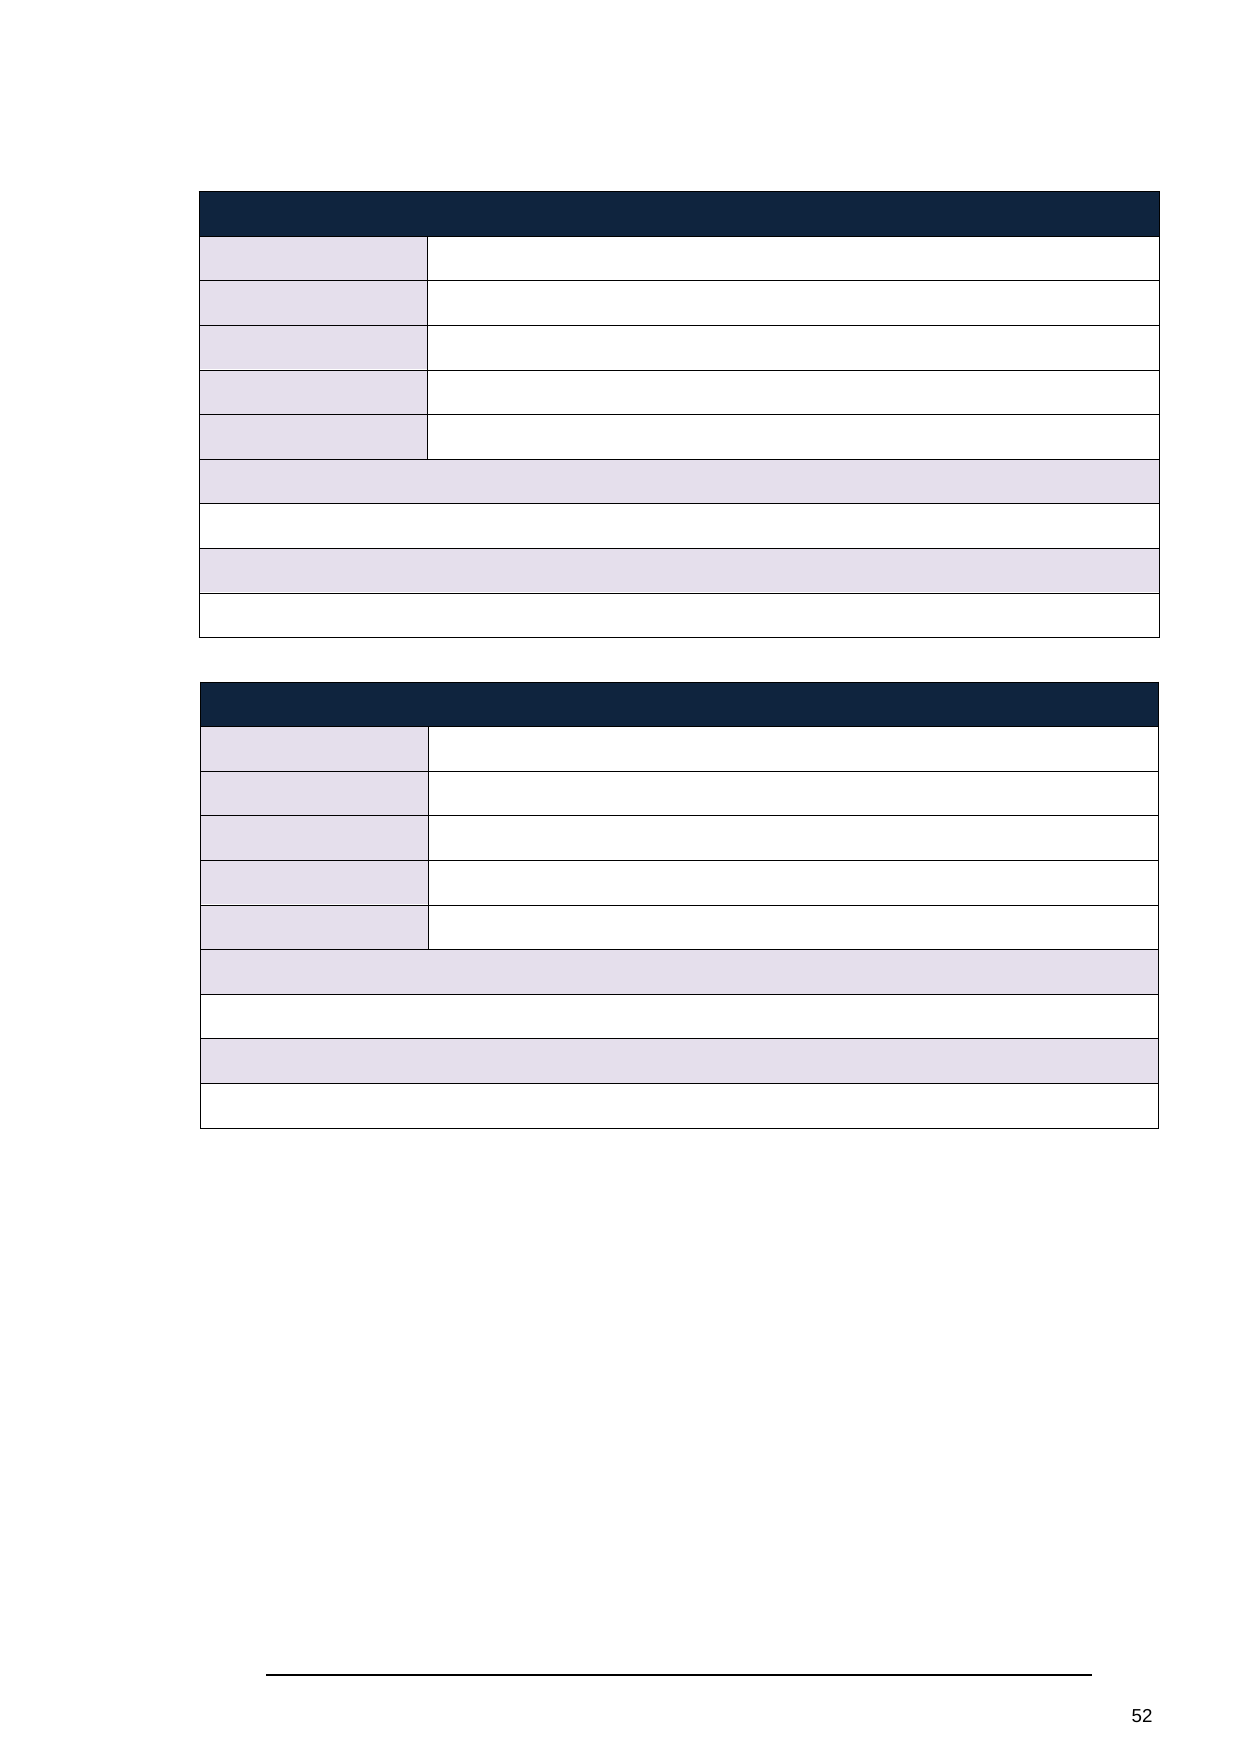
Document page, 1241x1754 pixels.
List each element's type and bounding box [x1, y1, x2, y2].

table_cell [200, 415, 427, 459]
table_cell [429, 772, 1158, 815]
table_cell [201, 816, 428, 860]
table_cell [428, 371, 1159, 414]
table_cell [201, 1039, 1158, 1083]
table_header [201, 683, 1158, 726]
table_cell [200, 281, 427, 325]
table_cell [201, 995, 1158, 1038]
table_cell [200, 504, 1159, 548]
table_cell [200, 594, 1159, 637]
table_cell [201, 906, 428, 949]
table_cell [428, 237, 1159, 280]
table_cell [200, 371, 427, 414]
table_cell [428, 415, 1159, 459]
table_cell [201, 950, 1158, 994]
table_cell [200, 237, 427, 280]
table_header [200, 192, 1159, 236]
table_cell [200, 326, 427, 369]
table_cell [429, 727, 1158, 771]
table_cell [201, 727, 428, 771]
table_cell [201, 861, 428, 904]
table_cell [200, 460, 1159, 503]
table_cell [201, 1084, 1158, 1127]
table_cell [429, 906, 1158, 949]
table_cell [429, 816, 1158, 860]
table_cell [428, 281, 1159, 325]
table_cell [428, 326, 1159, 369]
table_cell [200, 549, 1159, 592]
table_cell [201, 772, 428, 815]
table_cell [429, 861, 1158, 904]
